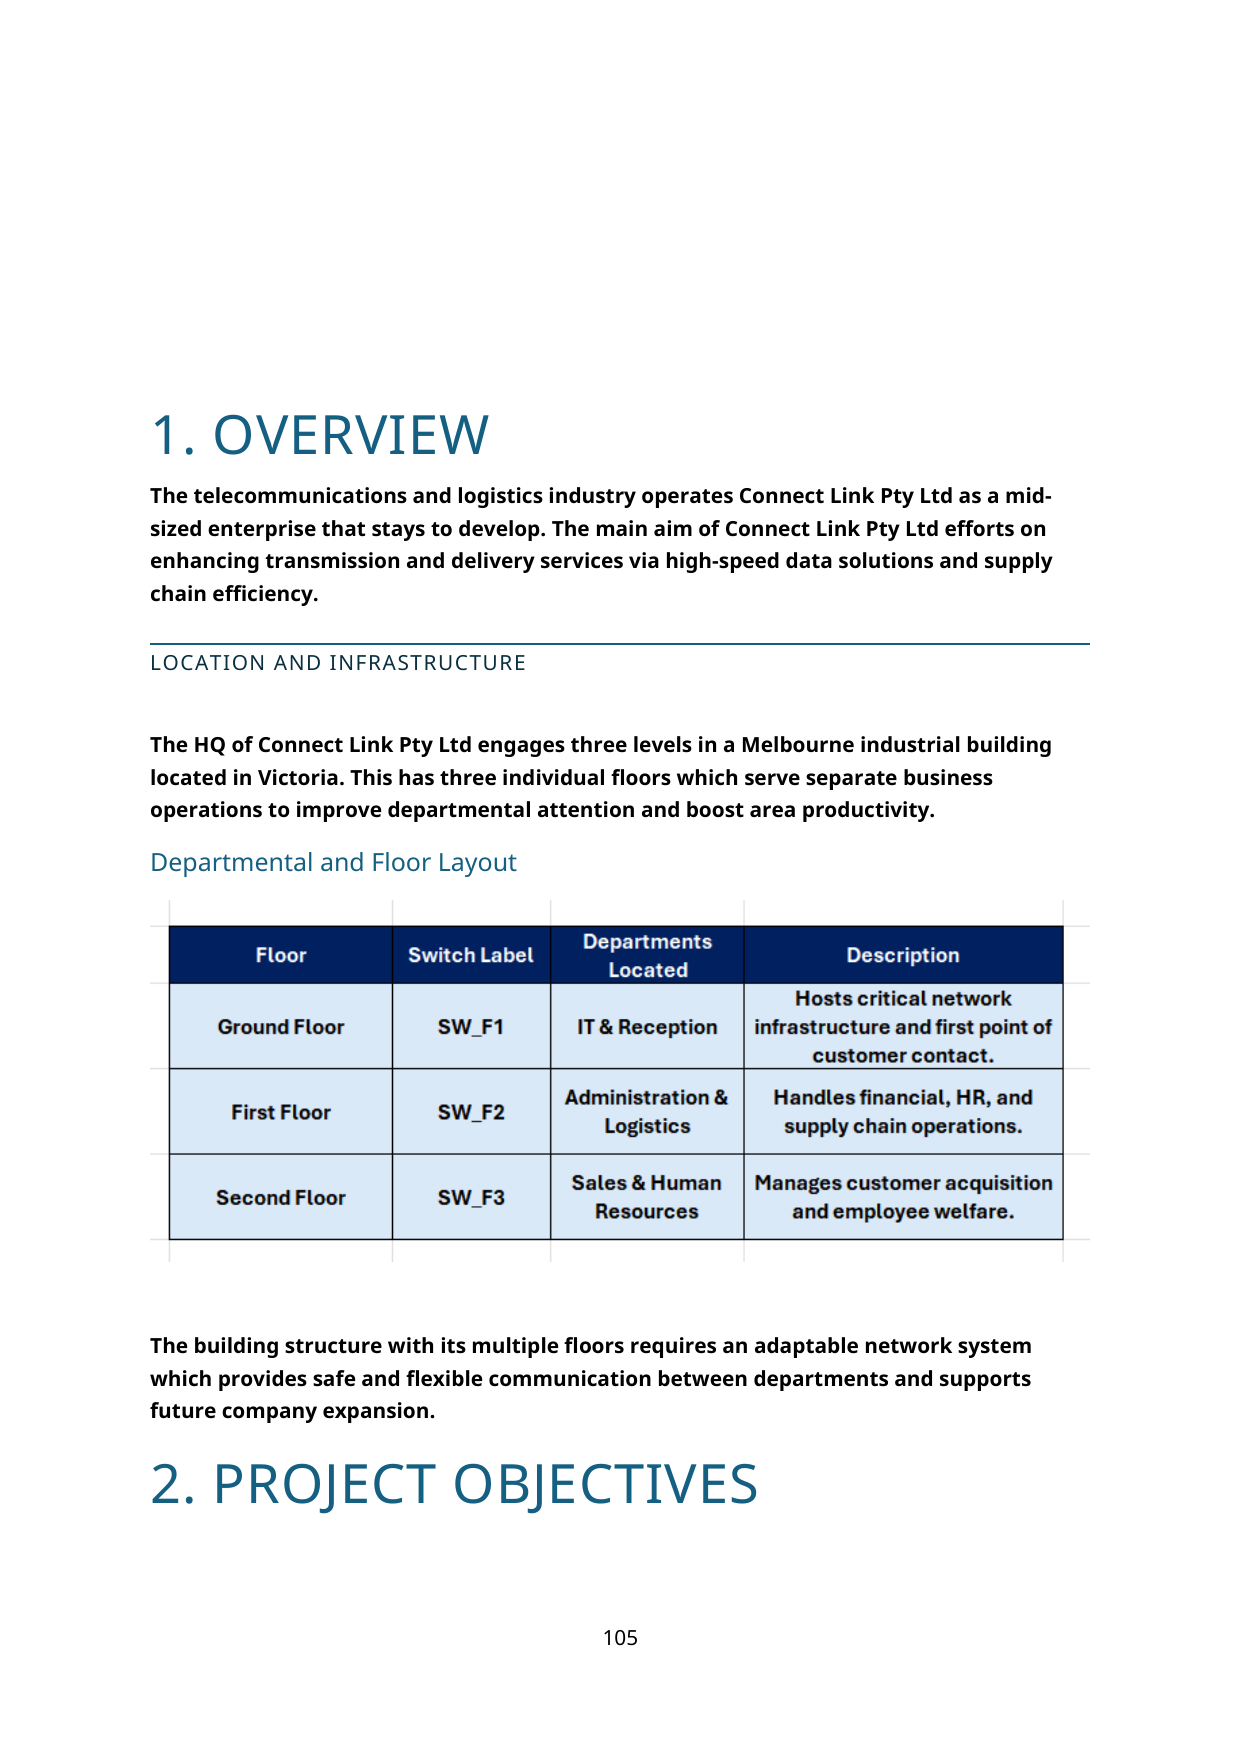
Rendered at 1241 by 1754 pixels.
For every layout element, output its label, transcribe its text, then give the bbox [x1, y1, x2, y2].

title 1. Overview [150, 396, 1090, 470]
subtitle Location and Infrastructure [150, 645, 1090, 677]
text The building structure with its multiple floors requires an adaptable network system which provides safe and flexible communication between departments and supports future company expansion. [150, 1331, 1090, 1425]
text The HQ of Connect Link Pty Ltd engages three levels in a Melbourne industrial building located in Victoria. This has three individual floors which serve separate business operations to improve departmental attention and boost area productivity. [150, 730, 1090, 824]
picture [150, 900, 1091, 1262]
text Departmental and Floor Layout [150, 845, 1090, 879]
text The telecommunications and logistics industry operates Connect Link Pty Ltd as a mid-sized enterprise that stays to develop. The main aim of Connect Link Pty Ltd efforts on enhancing transmission and delivery services via high-speed data solutions and supply chain efficiency. [150, 481, 1090, 607]
title 2. Project Objectives [150, 1446, 1090, 1520]
